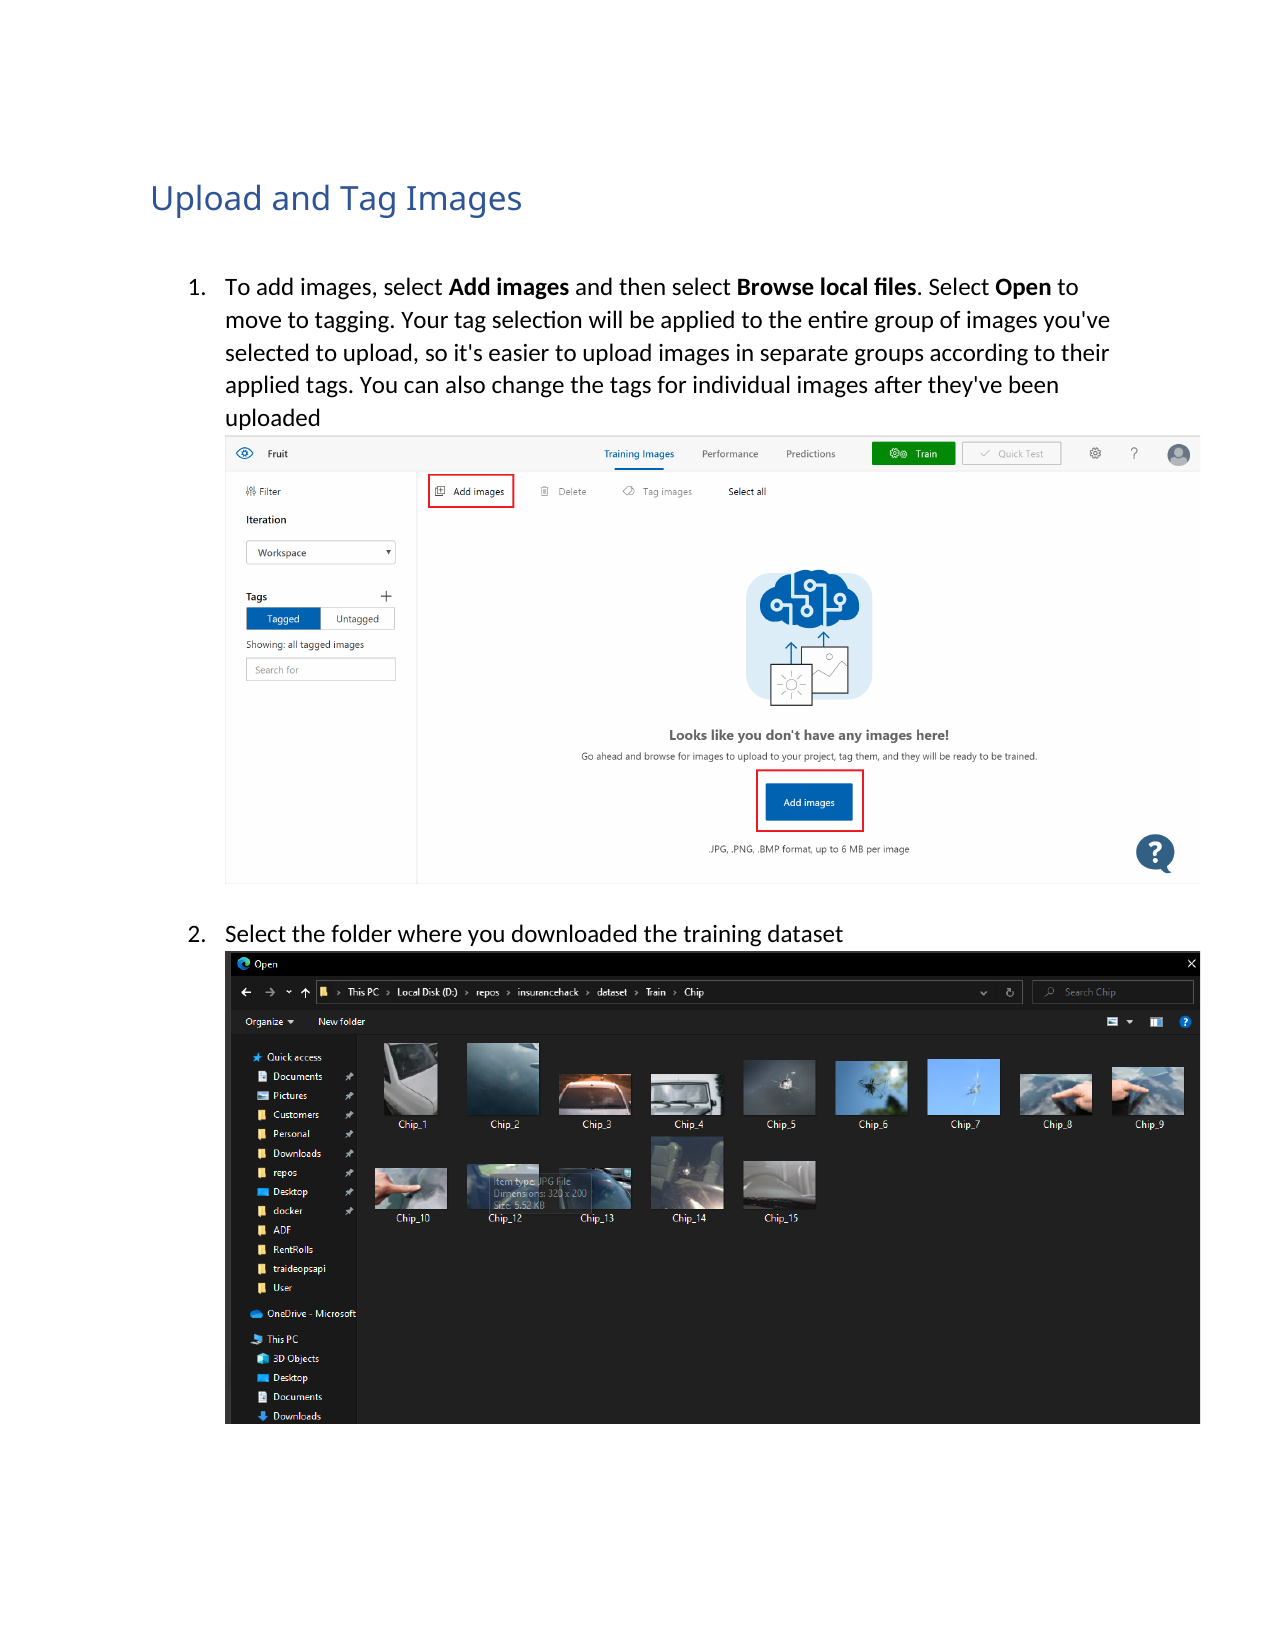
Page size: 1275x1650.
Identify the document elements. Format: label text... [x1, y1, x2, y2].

list Select the folder where you downloaded the training dataset [187, 918, 1125, 949]
list To add images, select Add images and then select Browse local files. Select Open to move to tagging. Your tag selection will be applied to the entire group of images you've selected to upload, so it's easier to upload images in separate groups according to their applied tags. You can also change the tags for individual images after they've been uploaded [187, 271, 1125, 433]
picture [225, 951, 1200, 1424]
subtitle Upload and Tag Images [150, 175, 1125, 220]
picture [225, 435, 1200, 884]
